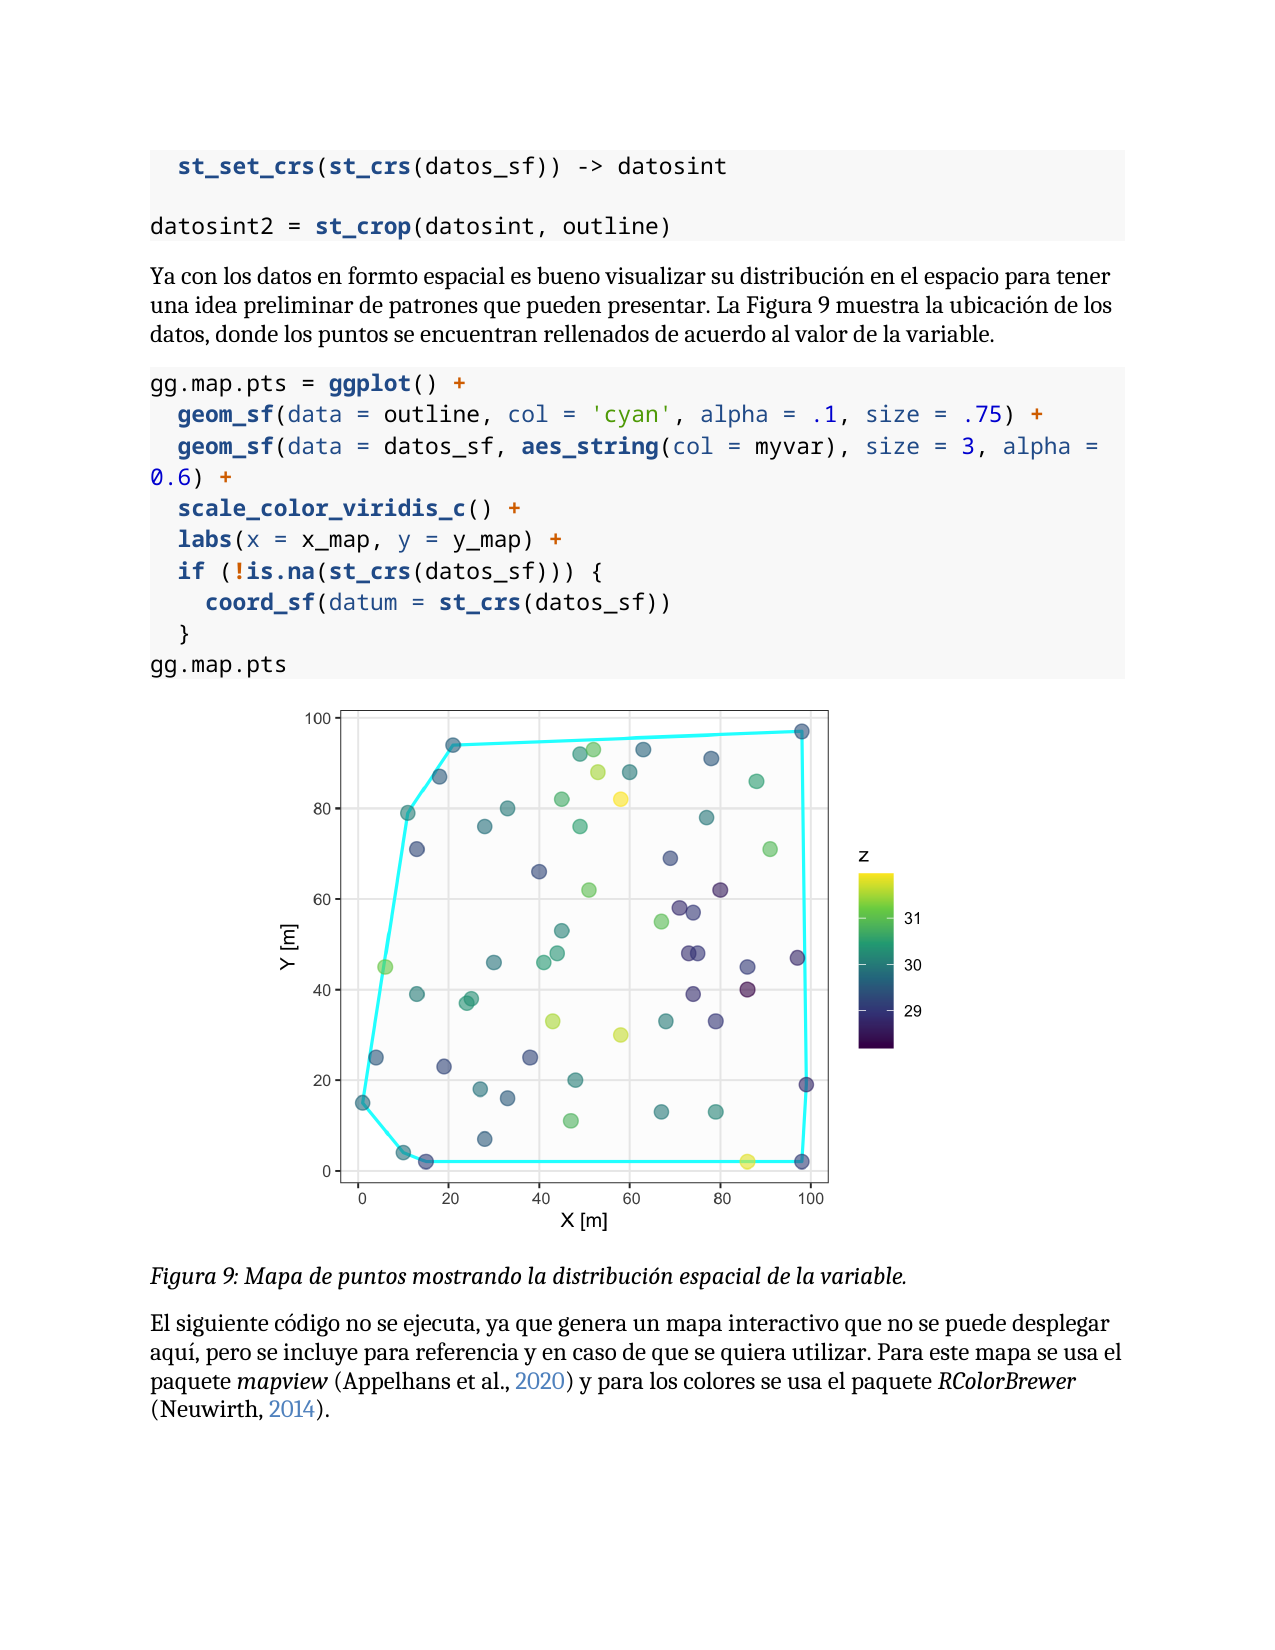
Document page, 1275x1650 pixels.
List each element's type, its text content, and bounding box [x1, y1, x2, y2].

picture [168, 700, 1044, 1241]
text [150, 150, 1125, 241]
text Figura 9: Mapa de puntos mostrando la distribución espacial de la variable. [150, 1262, 1125, 1290]
text El siguiente código no se ejecuta, ya que genera un mapa interactivo que no se puede desplegar aquí, pero se incluye para referencia y en caso de que se quiera utilizar. Para este mapa se usa el paquete mapview (Appelhans et al., 2020) y para los colores se usa el paquete RColorBrewer (Neuwirth, 2014). [150, 1309, 1125, 1424]
text Ya con los datos en formto espacial es bueno visualizar su distribución en el espacio para tener una idea preliminar de patrones que pueden presentar. La Figura 9 muestra la ubicación de los datos, donde los puntos se encuentran rellenados de acuerdo al valor de la variable. [150, 262, 1125, 348]
text gg.map.pts = ggplot() + geom_sf(data = outline, col = 'cyan', alpha = .1, size = .75) + geom_sf(data = datos_sf, aes_string(col = myvar), size = 3, alpha = 0.6) + scale_color_viridis_c() + labs(x = x_map, y = y_map) + if (!is.na(st_crs(datos_sf))) { coord_sf(datum = st_crs(datos_sf)) } gg.map.pts [150, 367, 1125, 679]
